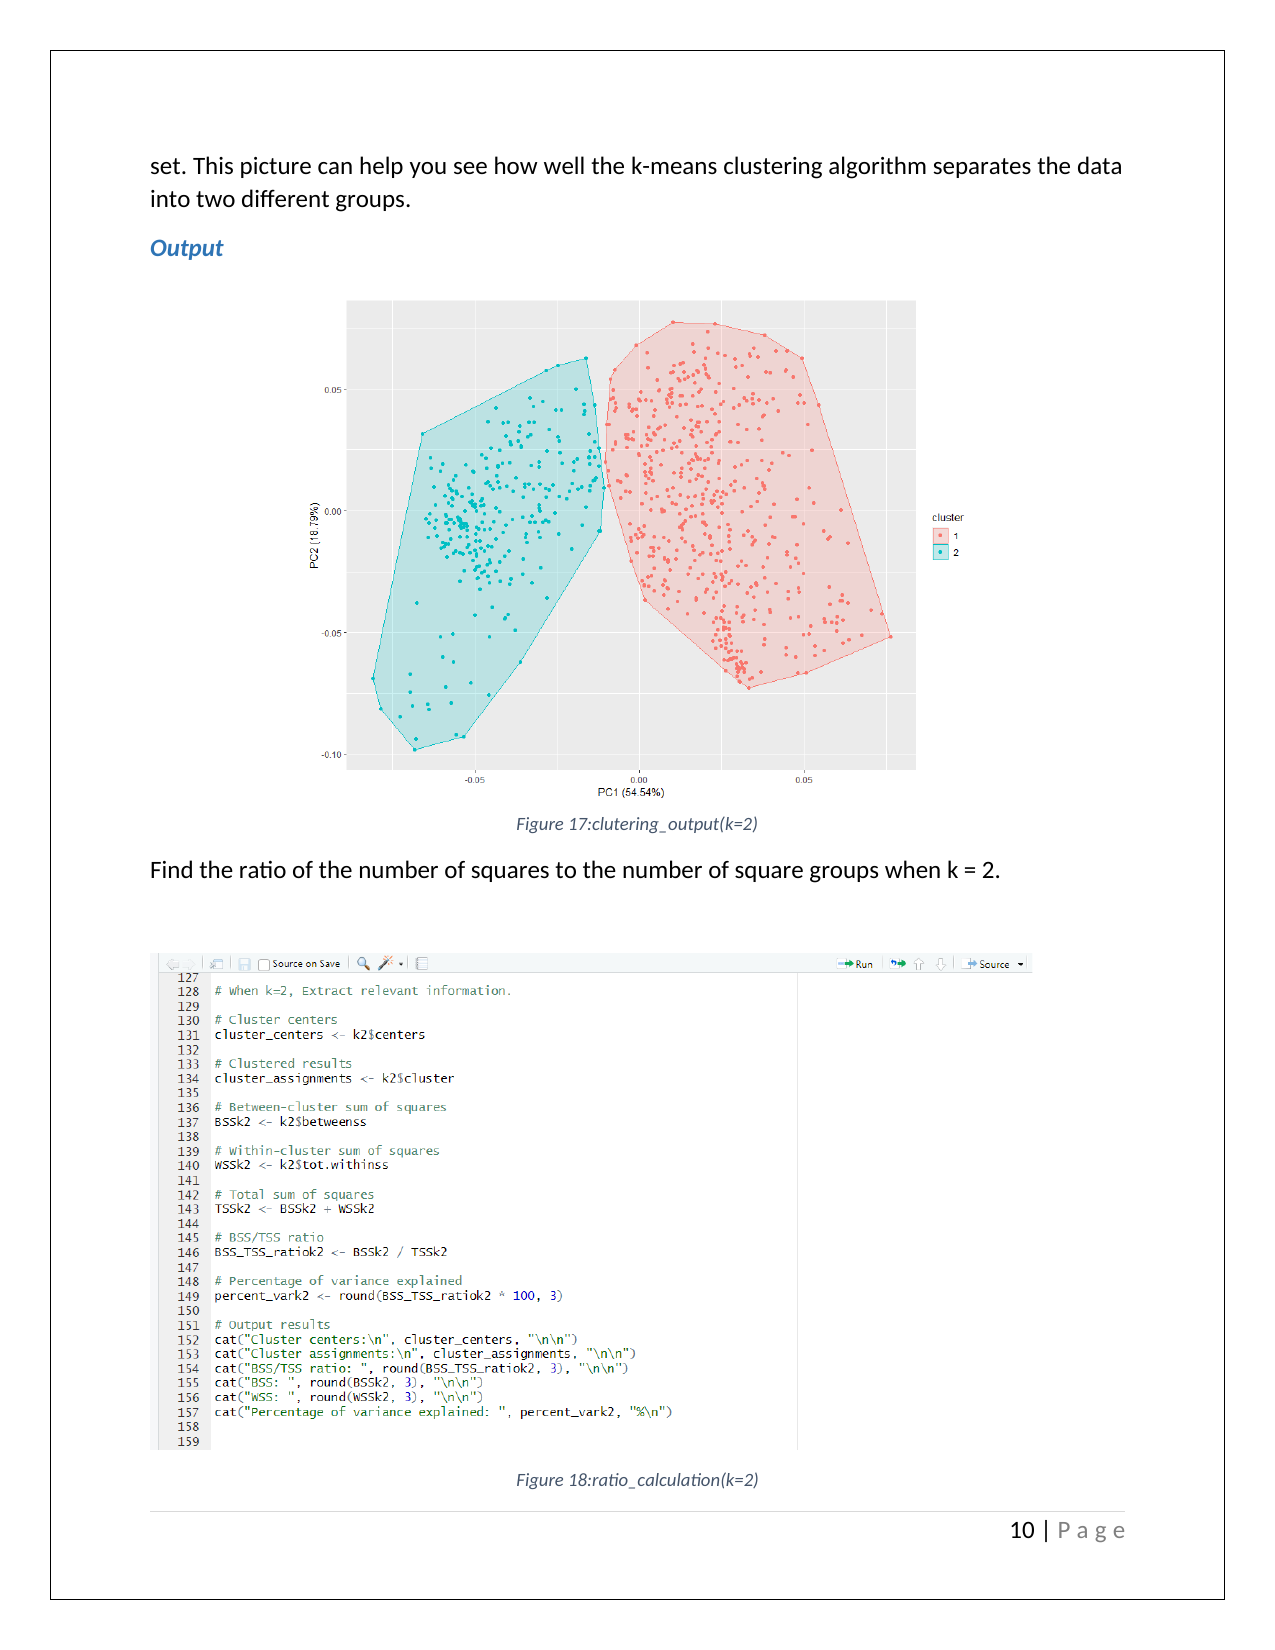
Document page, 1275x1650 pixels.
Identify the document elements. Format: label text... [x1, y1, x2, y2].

text Output [150, 232, 1125, 263]
picture [303, 295, 972, 803]
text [150, 150, 1125, 213]
picture [150, 953, 1033, 1450]
